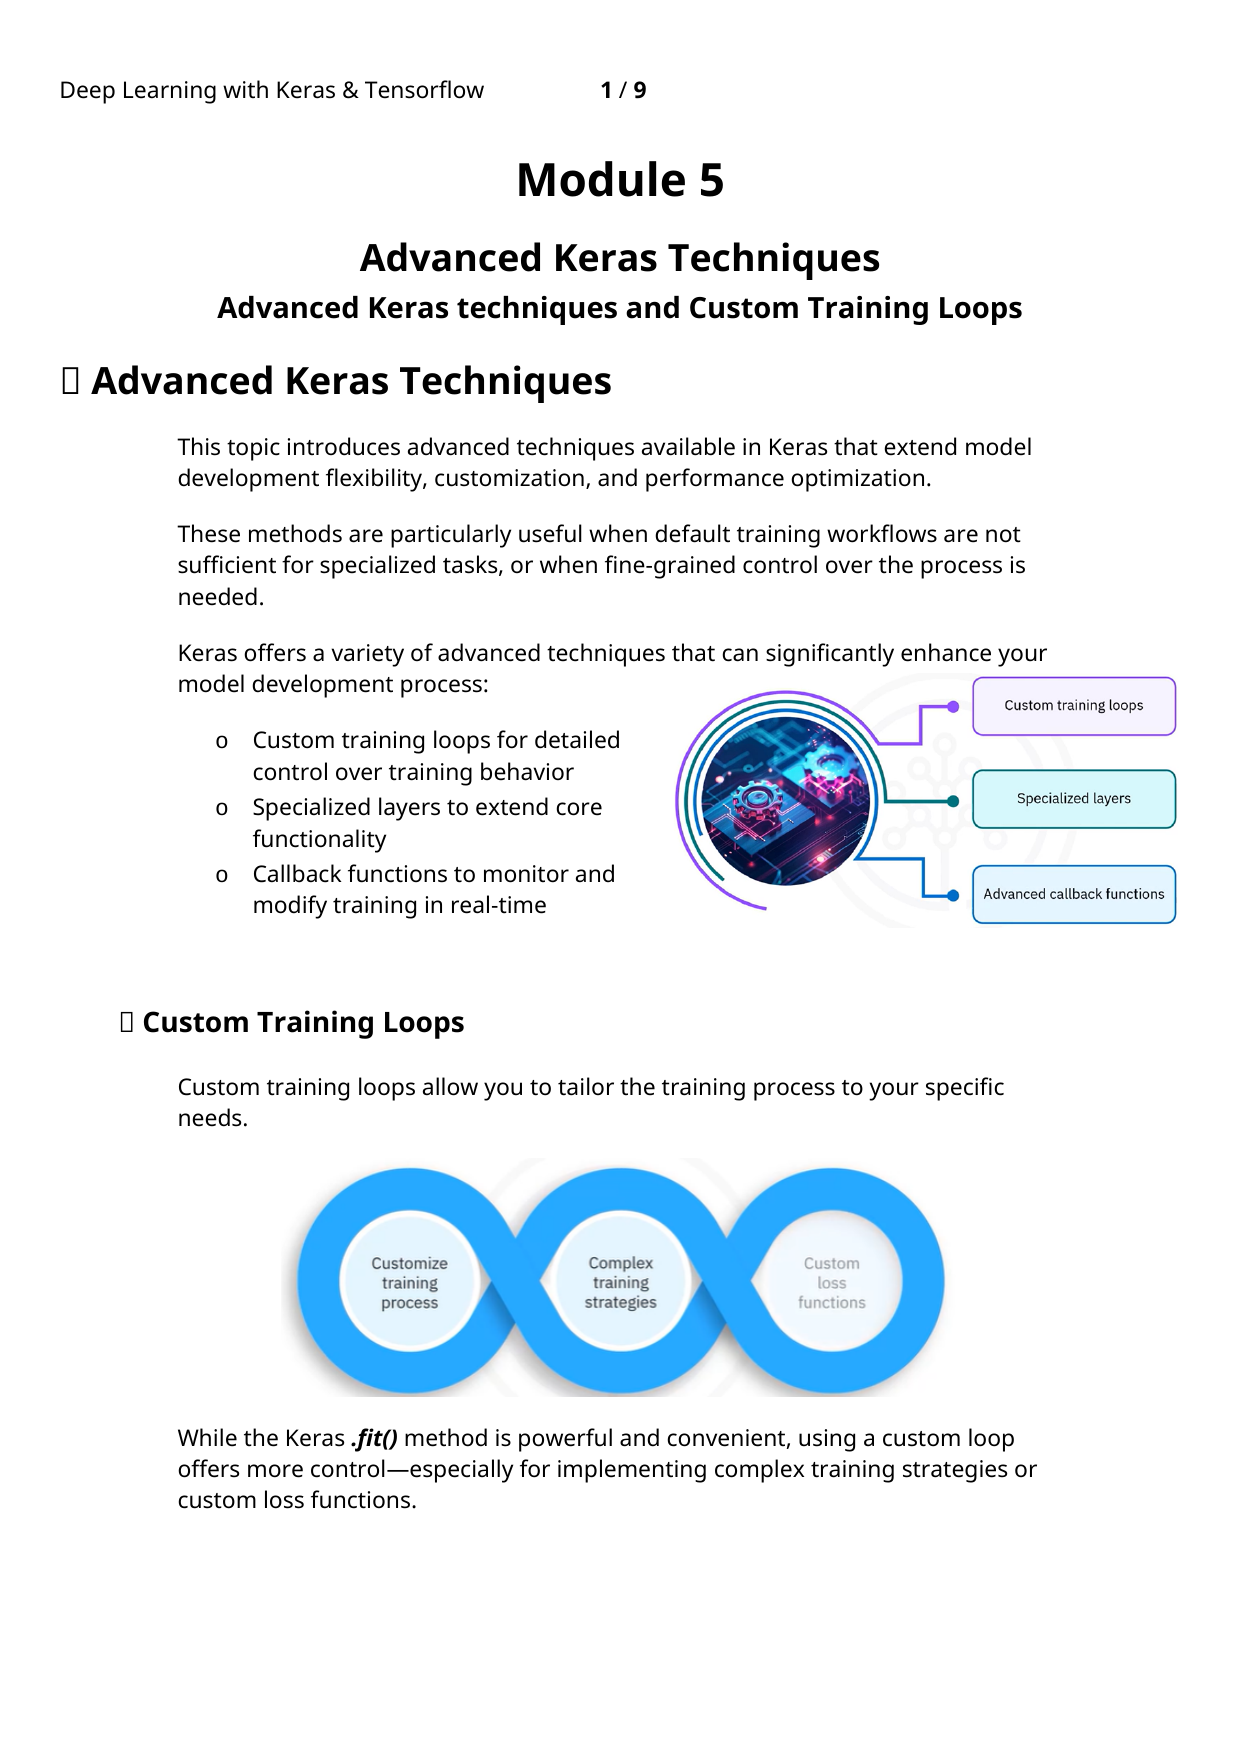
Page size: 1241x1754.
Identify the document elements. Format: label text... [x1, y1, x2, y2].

picture [281, 1158, 960, 1397]
list Specialized layers to extend core functionality [215, 791, 673, 854]
picture [673, 673, 1180, 928]
subtitle 📌 Advanced Keras Techniques [59, 355, 1063, 406]
text Advanced Keras Techniques [177, 232, 1063, 283]
subtitle Module 5 [177, 148, 1063, 210]
text Custom training loops allow you to tailor the training process to your specific needs. [177, 1071, 1063, 1133]
list Callback functions to monitor and modify training in real-time [215, 858, 673, 921]
text While the Keras .fit() method is powerful and convenient, using a custom loop offers more control—especially for implementing complex training strategies or custom loss functions. [177, 1422, 1063, 1515]
text These methods are particularly useful when default training workflows are not sufficient for specialized tasks, or when fine-grained control over the process is needed. [177, 518, 1063, 612]
list Custom training loops for detailed control over training behavior [215, 724, 673, 787]
text Advanced Keras techniques and Custom Training Loops [177, 287, 1063, 327]
text Keras offers a variety of advanced techniques that can significantly enhance your model development process: [177, 637, 1063, 699]
subtitle 🔹 Custom Training Loops [118, 1002, 1063, 1040]
text This topic introduces advanced techniques available in Keras that extend model development flexibility, customization, and performance optimization. [177, 431, 1063, 493]
